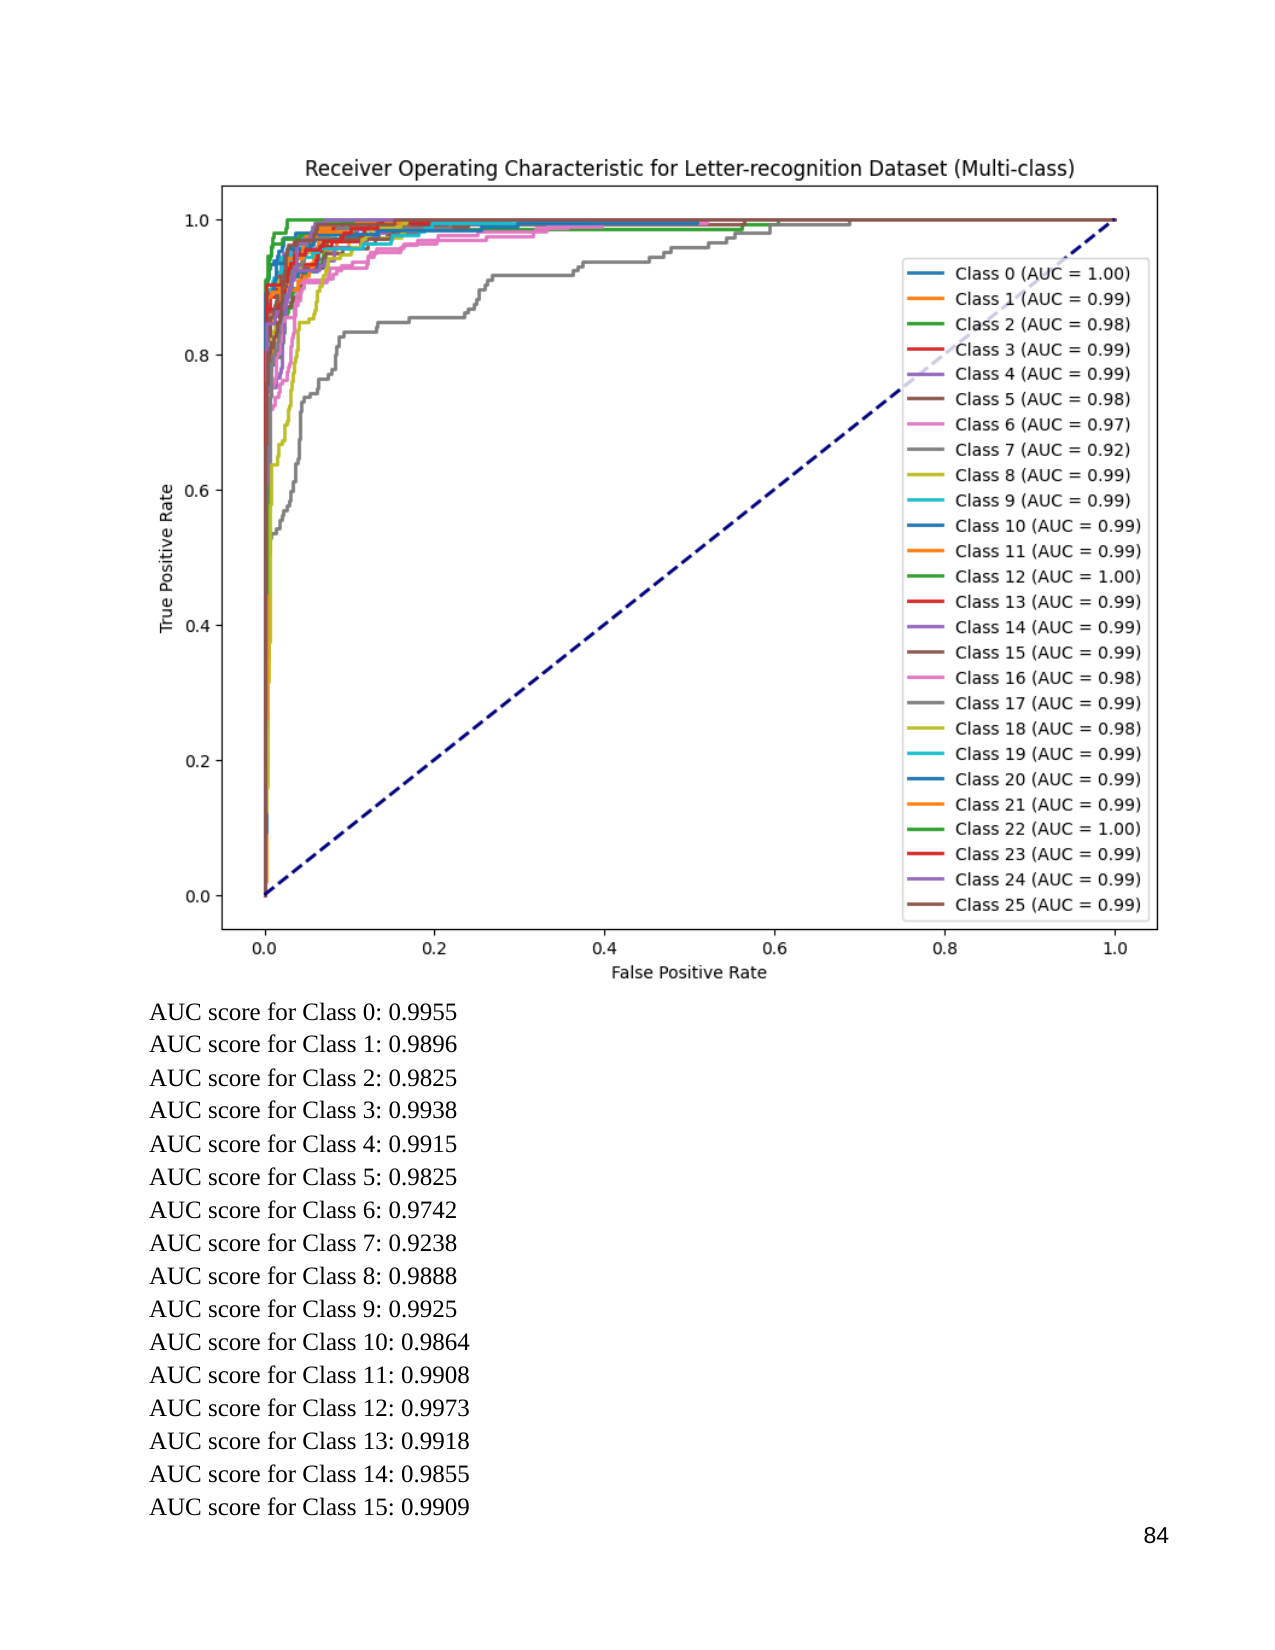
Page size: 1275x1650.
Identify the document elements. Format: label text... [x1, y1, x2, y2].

text AUC score for Class 12: 0.9973 [149, 1393, 1169, 1422]
text AUC score for Class 15: 0.9909 [149, 1492, 1169, 1521]
text AUC score for Class 5: 0.9825 [149, 1162, 1169, 1190]
text AUC score for Class 4: 0.9915 [149, 1129, 1169, 1157]
text AUC score for Class 1: 0.9896 [149, 1029, 1169, 1058]
text AUC score for Class 0: 0.9955 [149, 997, 1169, 1025]
picture [148, 147, 1169, 993]
text AUC score for Class 9: 0.9925 [149, 1294, 1169, 1322]
text AUC score for Class 10: 0.9864 [149, 1327, 1169, 1356]
text AUC score for Class 6: 0.9742 [149, 1195, 1169, 1223]
text AUC score for Class 8: 0.9888 [149, 1261, 1169, 1289]
text AUC score for Class 2: 0.9825 [149, 1063, 1169, 1091]
text AUC score for Class 14: 0.9855 [149, 1459, 1169, 1488]
text AUC score for Class 3: 0.9938 [149, 1096, 1169, 1124]
text AUC score for Class 7: 0.9238 [149, 1228, 1169, 1256]
text AUC score for Class 11: 0.9908 [149, 1360, 1169, 1388]
text AUC score for Class 13: 0.9918 [149, 1426, 1169, 1454]
